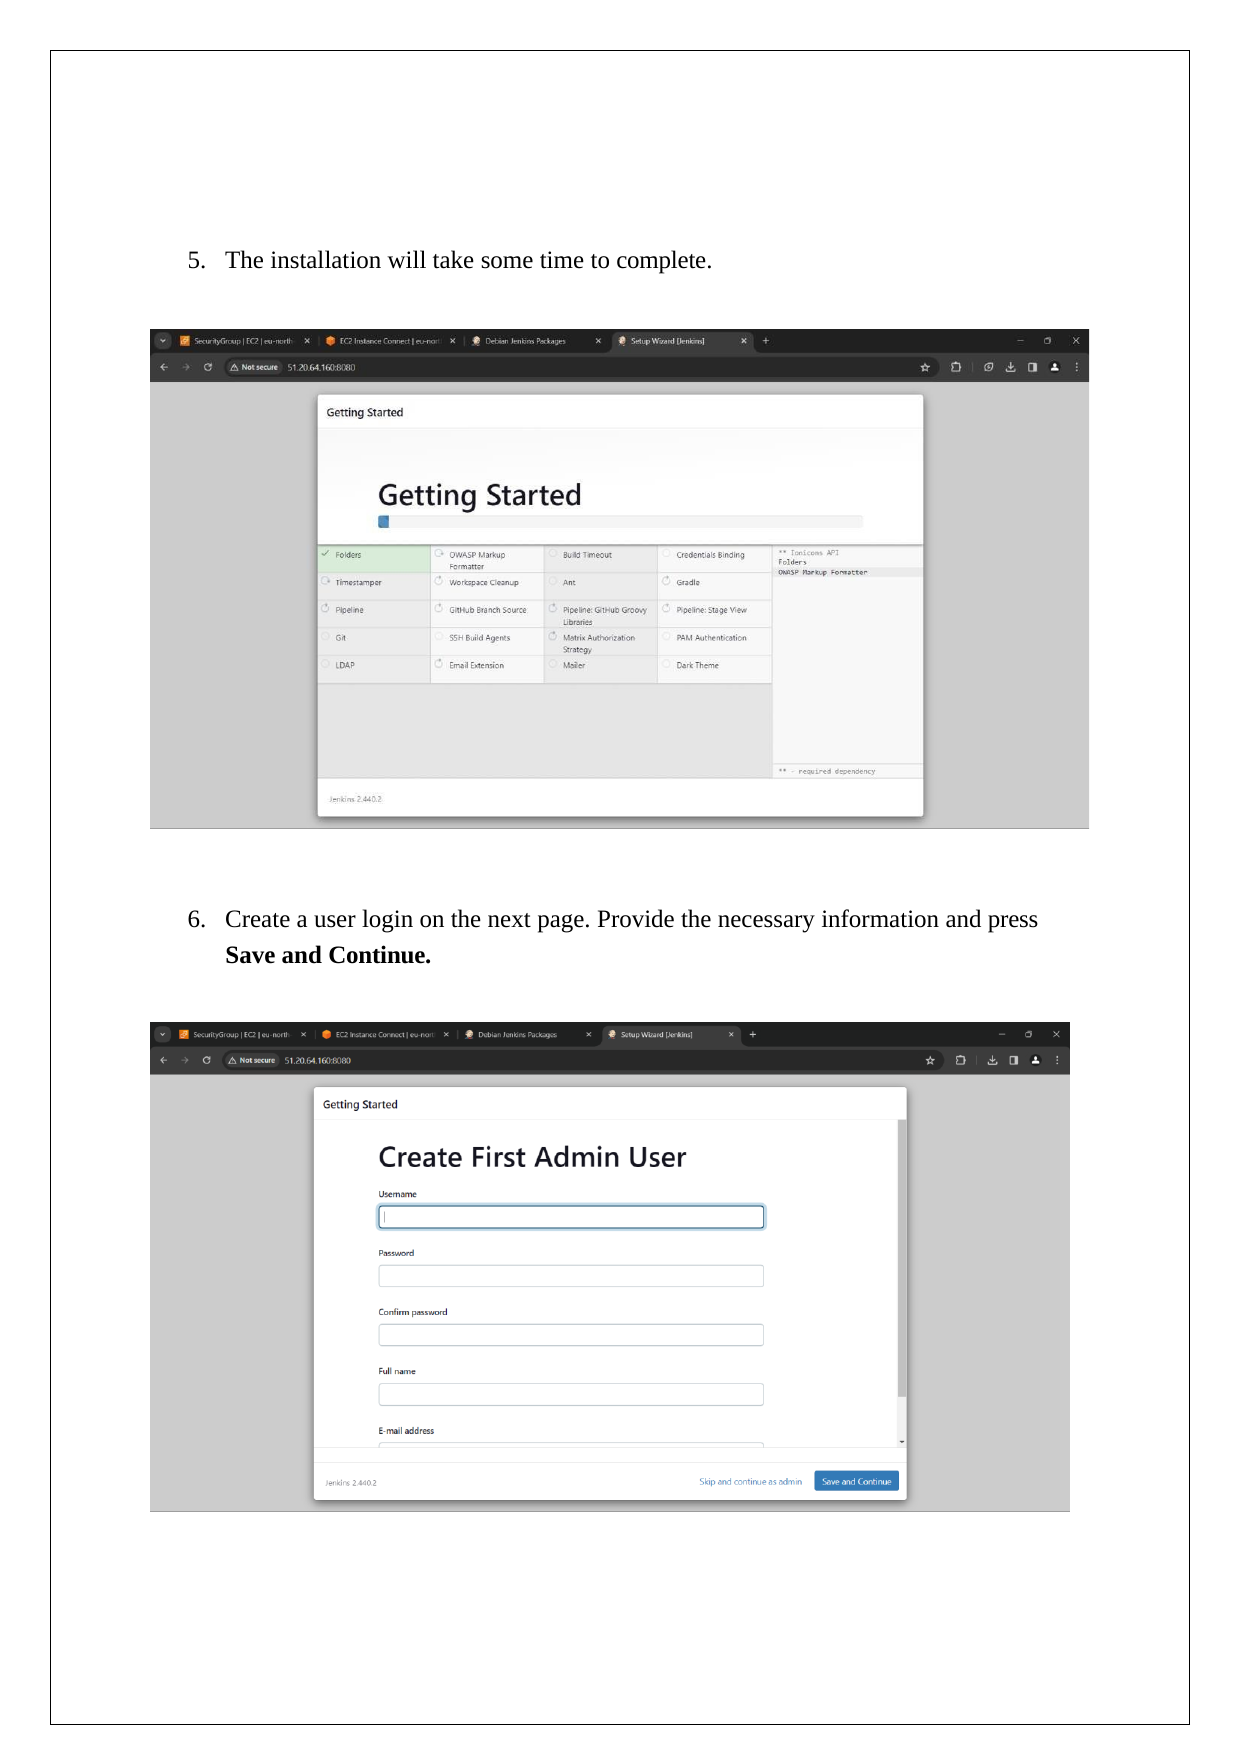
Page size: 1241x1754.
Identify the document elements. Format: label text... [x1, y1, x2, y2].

picture [150, 1022, 1070, 1512]
text Save and Continue. [225, 940, 1103, 968]
list The installation will take some time to complete. [187, 245, 1103, 273]
list Create a user login on the next page. Provide the necessary information and press [187, 904, 1103, 932]
picture [150, 329, 1090, 829]
